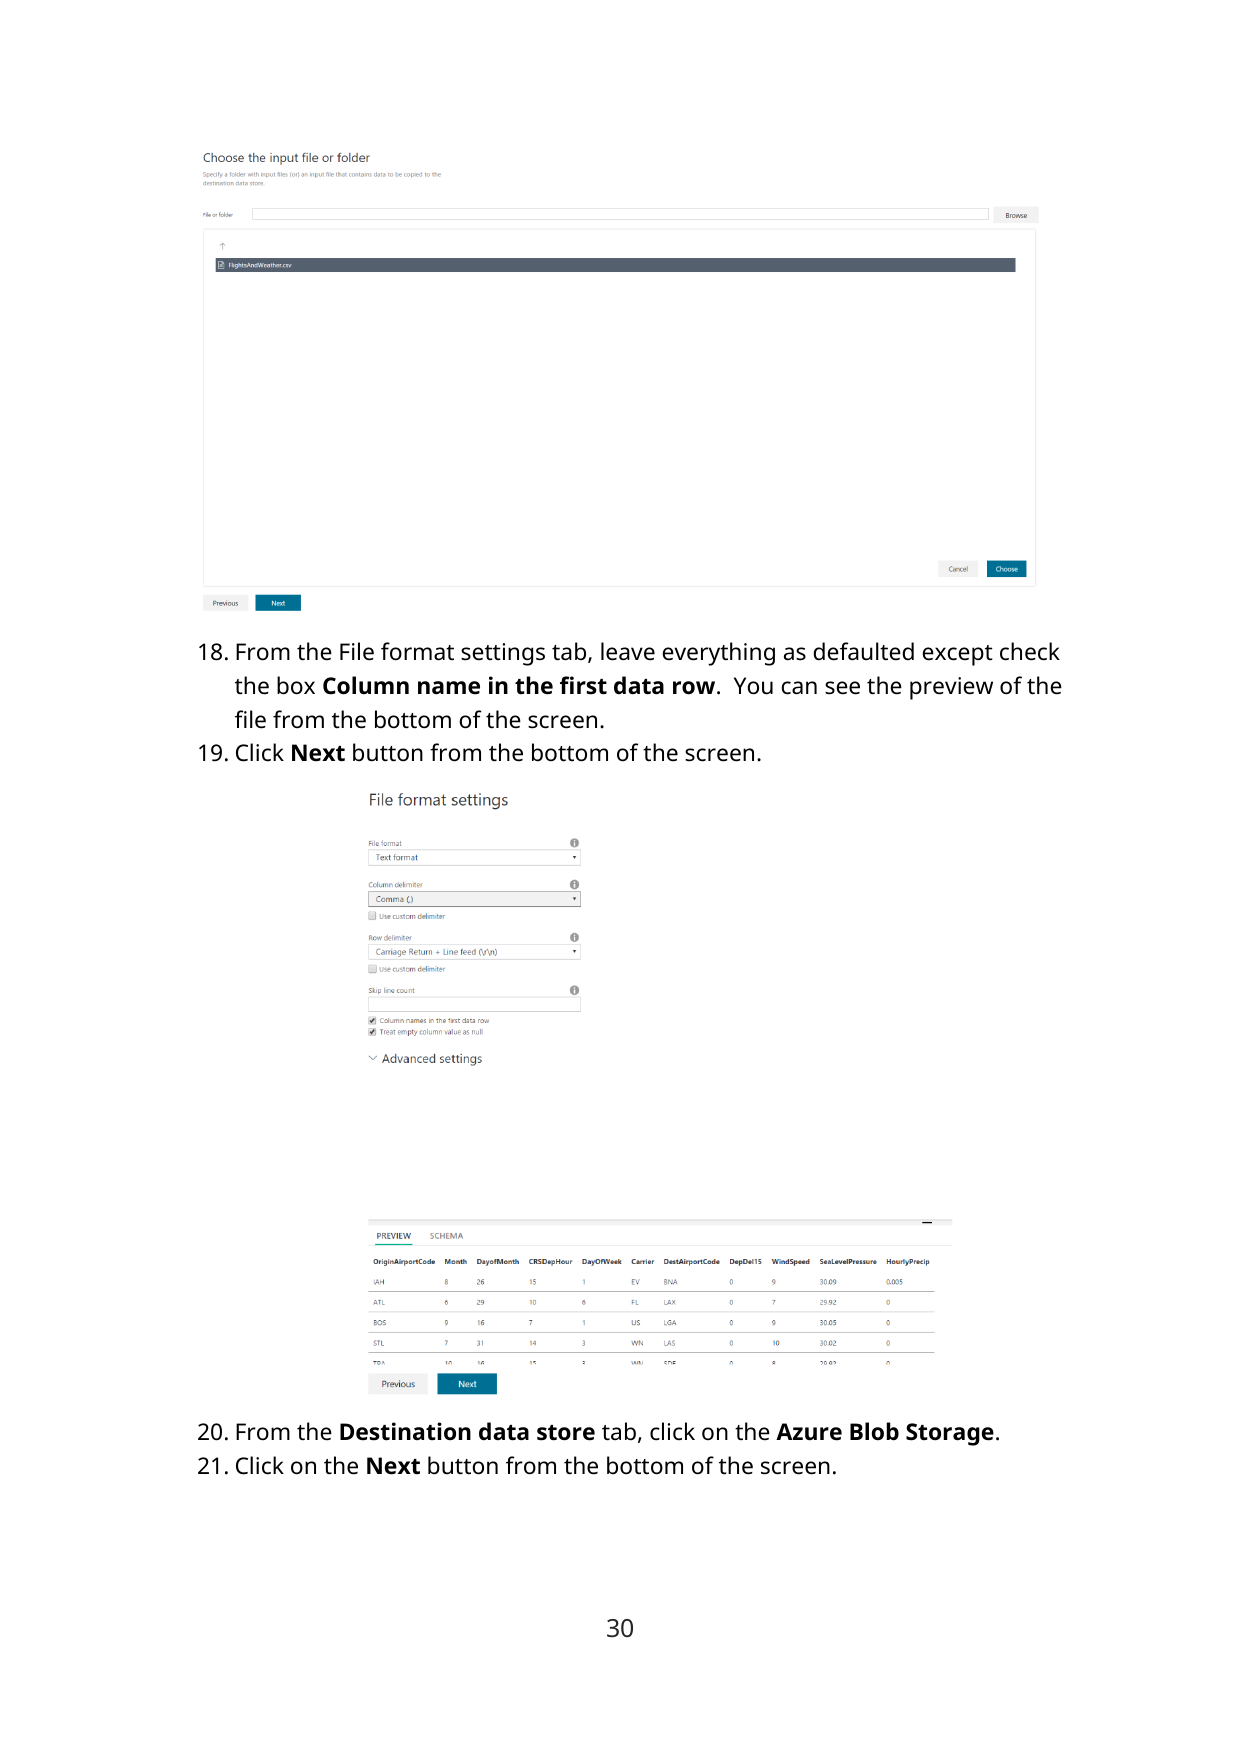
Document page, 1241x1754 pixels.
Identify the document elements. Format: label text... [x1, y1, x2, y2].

list Click on the Next button from the bottom of the screen. [197, 1449, 1090, 1481]
picture [198, 150, 1042, 617]
list From the Destination data store tab, click on the Azure Blob Storage. [197, 1416, 1090, 1447]
picture [362, 787, 953, 1397]
list From the File format settings tab, leave everything as defaulted except check the box Column name in the first data row. You can see the preview of the file from the bottom of the screen. [197, 636, 1090, 735]
list Click Next button from the bottom of the screen. [197, 737, 1090, 768]
